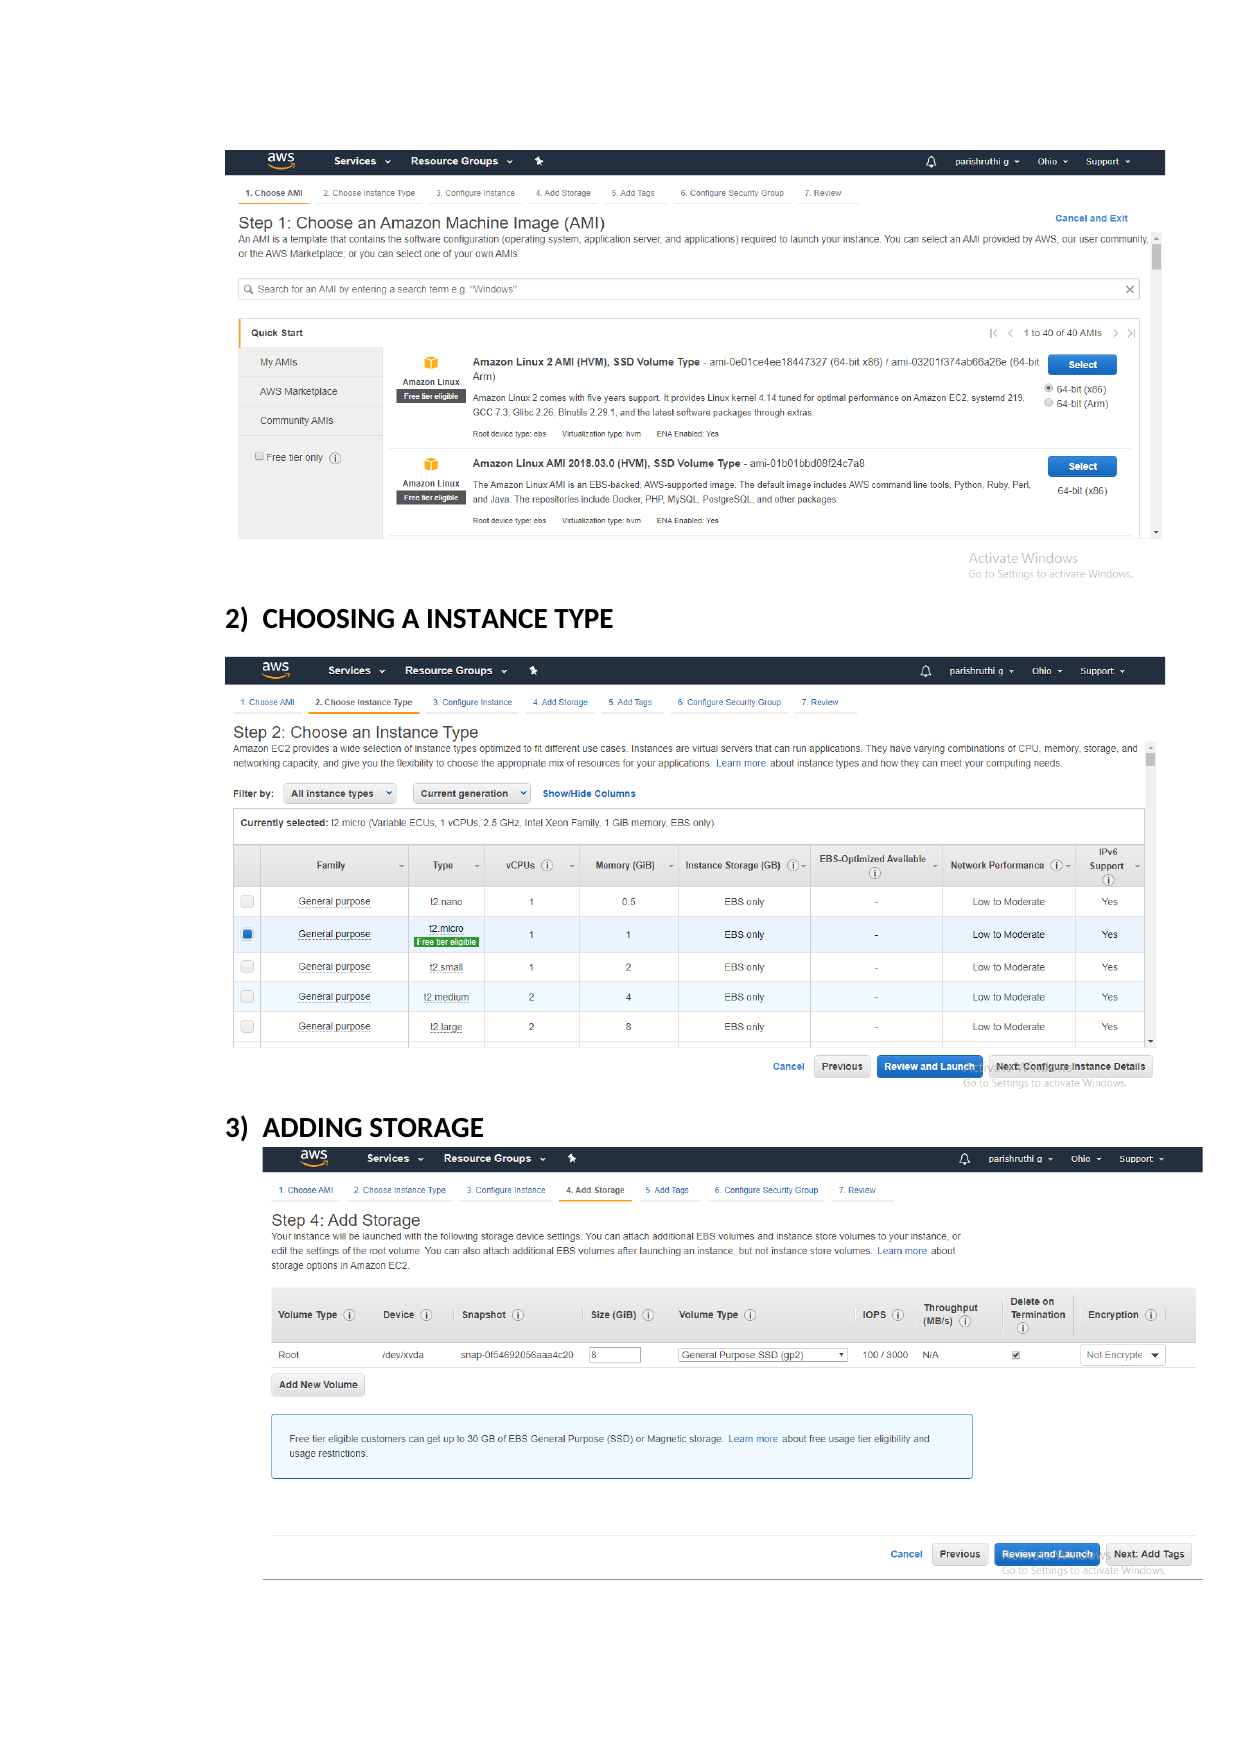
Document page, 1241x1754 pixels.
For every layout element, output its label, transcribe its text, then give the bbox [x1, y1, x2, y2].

picture [225, 150, 1166, 582]
picture [225, 655, 1166, 1091]
list ADDING STORAGE [225, 1109, 1090, 1144]
list CHOOSING A INSTANCE TYPE [225, 600, 1090, 636]
picture [262, 1147, 1203, 1580]
